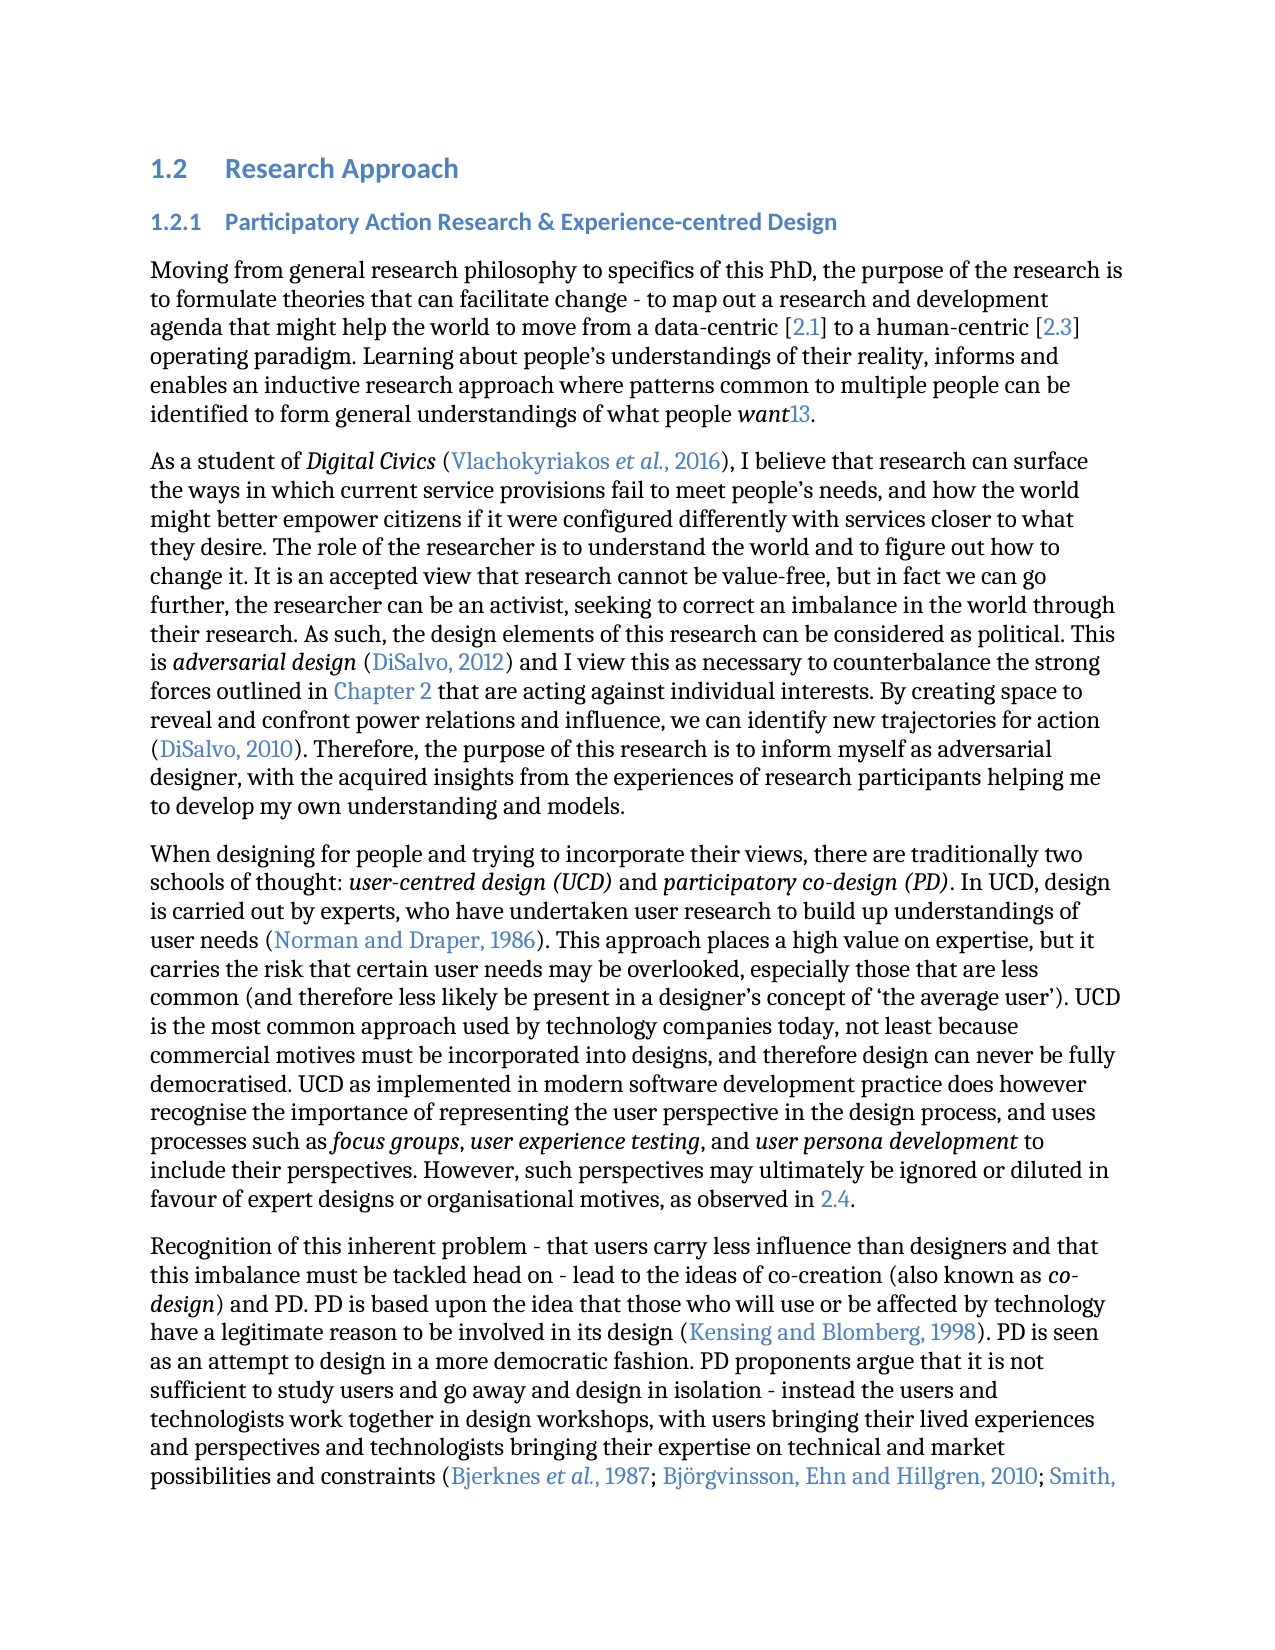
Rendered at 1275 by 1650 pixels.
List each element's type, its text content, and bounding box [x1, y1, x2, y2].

text Moving from general research philosophy to specifics of this PhD, the purpose of the research is to formulate theories that can facilitate change - to map out a research and development agenda that might help the world to move from a data-centric [2.1] to a human-centric [2.3] operating paradigm. Learning about people’s understandings of their reality, informs and enables an inductive research approach where patterns common to multiple people can be identified to form general understandings of what people want13. [150, 256, 1125, 428]
text When designing for people and trying to incorporate their views, there are traditionally two schools of thought: user-centred design (UCD) and participatory co-design (PD). In UCD, design is carried out by experts, who have undertaken user research to build up understandings of user needs (Norman and Draper, 1986). This approach places a high value on expertise, but it carries the risk that certain user needs may be overlooked, especially those that are less common (and therefore less likely be present in a designer’s concept of ‘the average user’). UCD is the most common approach used by technology companies today, not least because commercial motives must be incorporated into designs, and therefore design can never be fully democratised. UCD as implemented in modern software development practice does however recognise the importance of representing the user perspective in the design process, and uses processes such as focus groups, user experience testing, and user persona development to include their perspectives. However, such perspectives may ultimately be ignored or diluted in favour of expert designs or organisational motives, as observed in 2.4. [150, 839, 1125, 1213]
subtitle 1.2 Research Approach [150, 150, 1125, 186]
subtitle 1.2.1 Participatory Action Research & Experience-centred Design [150, 206, 1125, 237]
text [150, 1232, 1125, 1491]
text As a student of Digital Civics (Vlachokyriakos et al., 2016), I believe that research can surface the ways in which current service provisions fail to meet people’s needs, and how the world might better empower citizens if it were configured differently with services closer to what they desire. The role of the researcher is to understand the world and to figure out how to change it. It is an accepted view that research cannot be value-free, but in fact we can go further, the researcher can be an activist, seeking to correct an imbalance in the world through their research. As such, the design elements of this research can be considered as political. This is adversarial design (DiSalvo, 2012) and I view this as necessary to counterbalance the strong forces outlined in Chapter 2 that are acting against individual interests. By creating space to reveal and confront power relations and influence, we can identify new trajectories for action (DiSalvo, 2010). Therefore, the purpose of this research is to inform myself as adversarial designer, with the acquired insights from the experiences of research participants helping me to develop my own understanding and models. [150, 447, 1125, 821]
